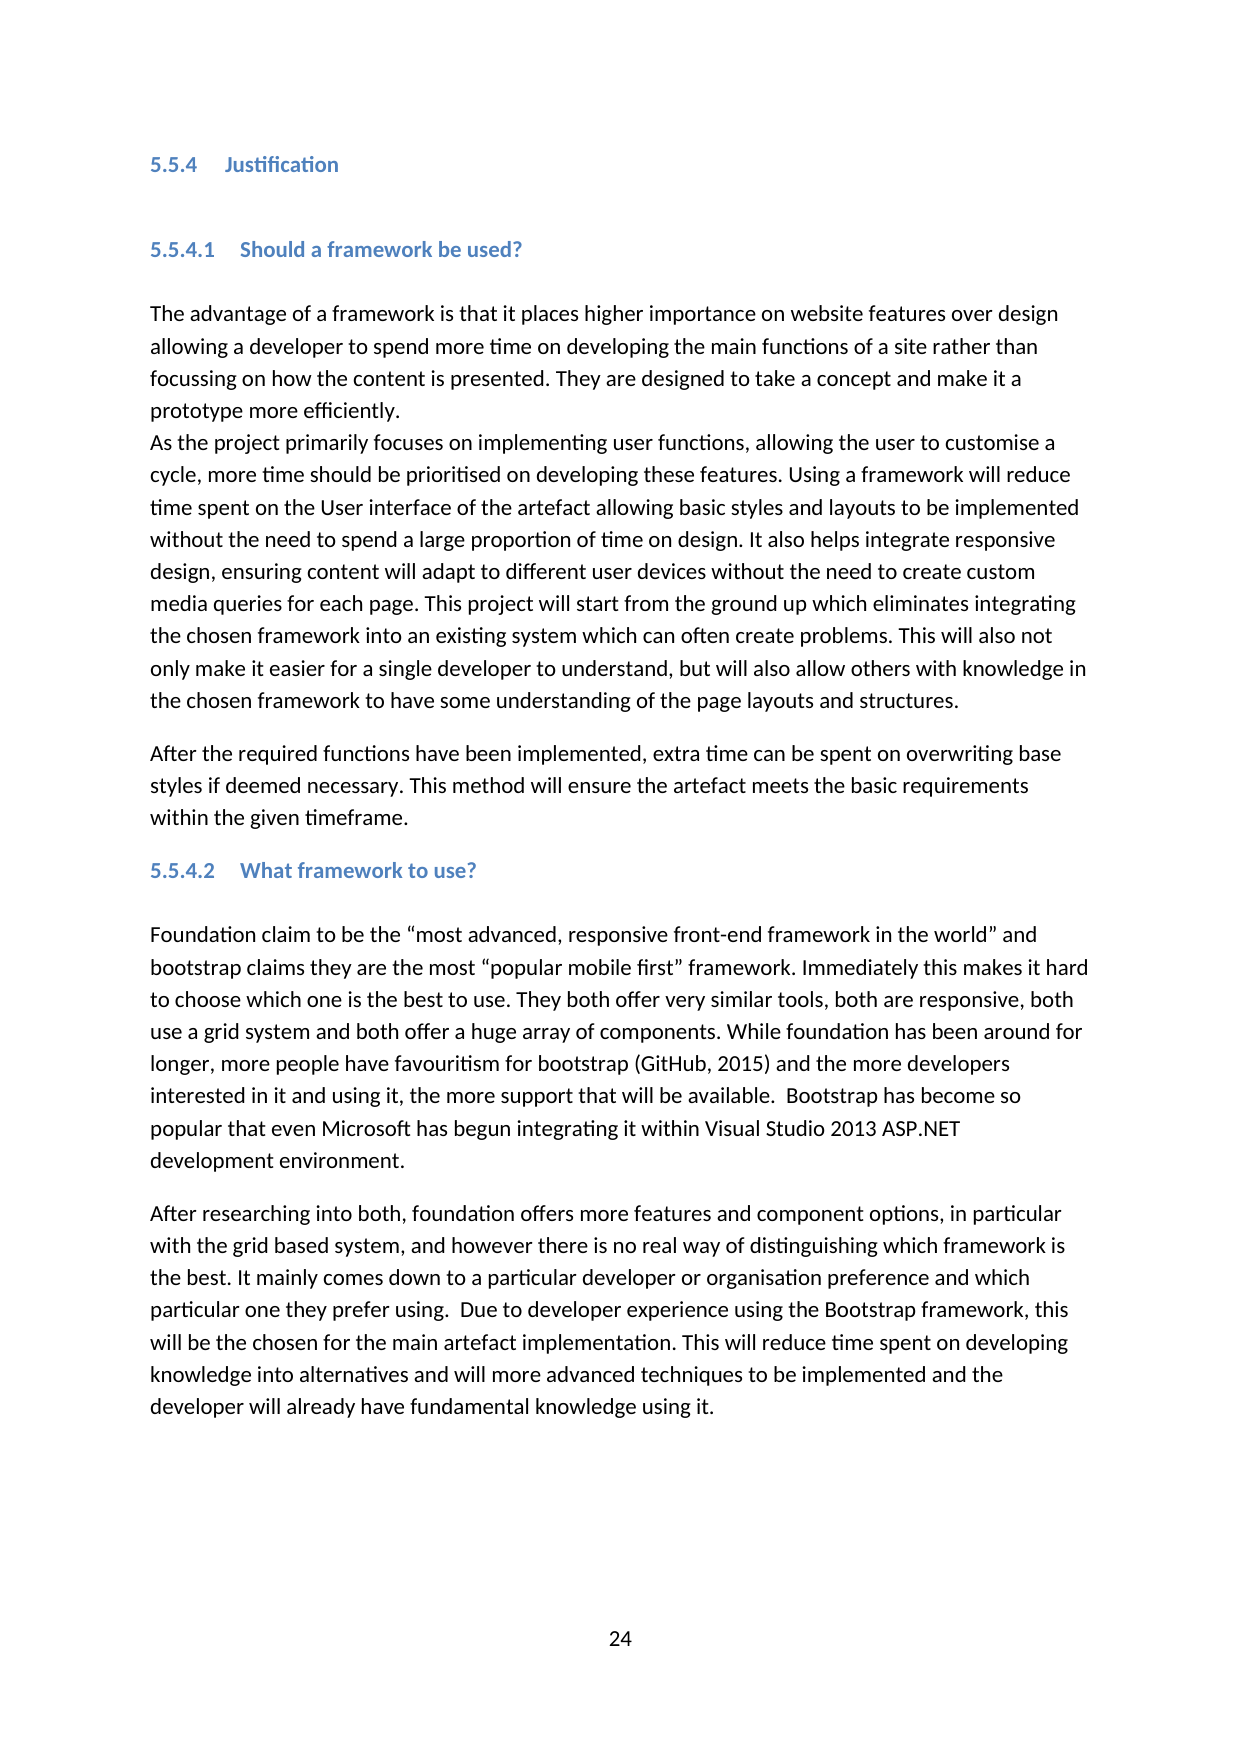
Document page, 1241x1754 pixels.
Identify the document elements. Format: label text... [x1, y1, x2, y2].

text After researching into both, foundation offers more features and component options, in particular with the grid based system, and however there is no real way of distinguishing which framework is the best. It mainly comes down to a particular developer or organisation preference and which particular one they prefer using. Due to developer experience using the Bootstrap framework, this will be the chosen for the main artefact implementation. This will reduce time spent on developing knowledge into alternatives and will more advanced techniques to be implemented and the developer will already have fundamental knowledge using it. [150, 1199, 1090, 1420]
text After the required functions have been implemented, extra time can be spent on overwriting base styles if deemed necessary. This method will ensure the artefact meets the basic requirements within the given timeframe. [150, 739, 1090, 831]
text Foundation claim to be the “most advanced, responsive front-end framework in the world” and bootstrap claims they are the most “popular mobile first” framework. Immediately this makes it hard to choose which one is the best to use. They both offer very similar tools, both are responsive, both use a grid system and both offer a huge array of components. While foundation has been around for longer, more people have favouritism for bootstrap (GitHub, 2015) and the more developers interested in it and using it, the more support that will be available. Bootstrap has become so popular that even Microsoft has begun integrating it within Visual Studio 2013 ASP.NET development environment. [150, 888, 1090, 1174]
subtitle What framework to use? [150, 856, 1090, 884]
subtitle Justification [150, 150, 1090, 210]
text The advantage of a framework is that it places higher importance on website features over design allowing a developer to spend more time on developing the main functions of a site rather than focussing on how the content is presented. They are designed to take a concept and make it a prototype more efficiently. As the project primarily focuses on implementing user functions, allowing the user to customise a cycle, more time should be prioritised on developing these features. Using a framework will reduce time spent on the User interface of the artefact allowing basic styles and layouts to be implemented without the need to spend a large proportion of time on design. It also helps integrate responsive design, ensuring content will adapt to different user devices without the need to create custom media queries for each page. This project will start from the ground up which eliminates integrating the chosen framework into an existing system which can often create problems. This will also not only make it easier for a single developer to understand, but will also allow others with knowledge in the chosen framework to have some understanding of the page layouts and structures. [150, 299, 1090, 714]
subtitle Should a framework be used? [150, 235, 1090, 295]
